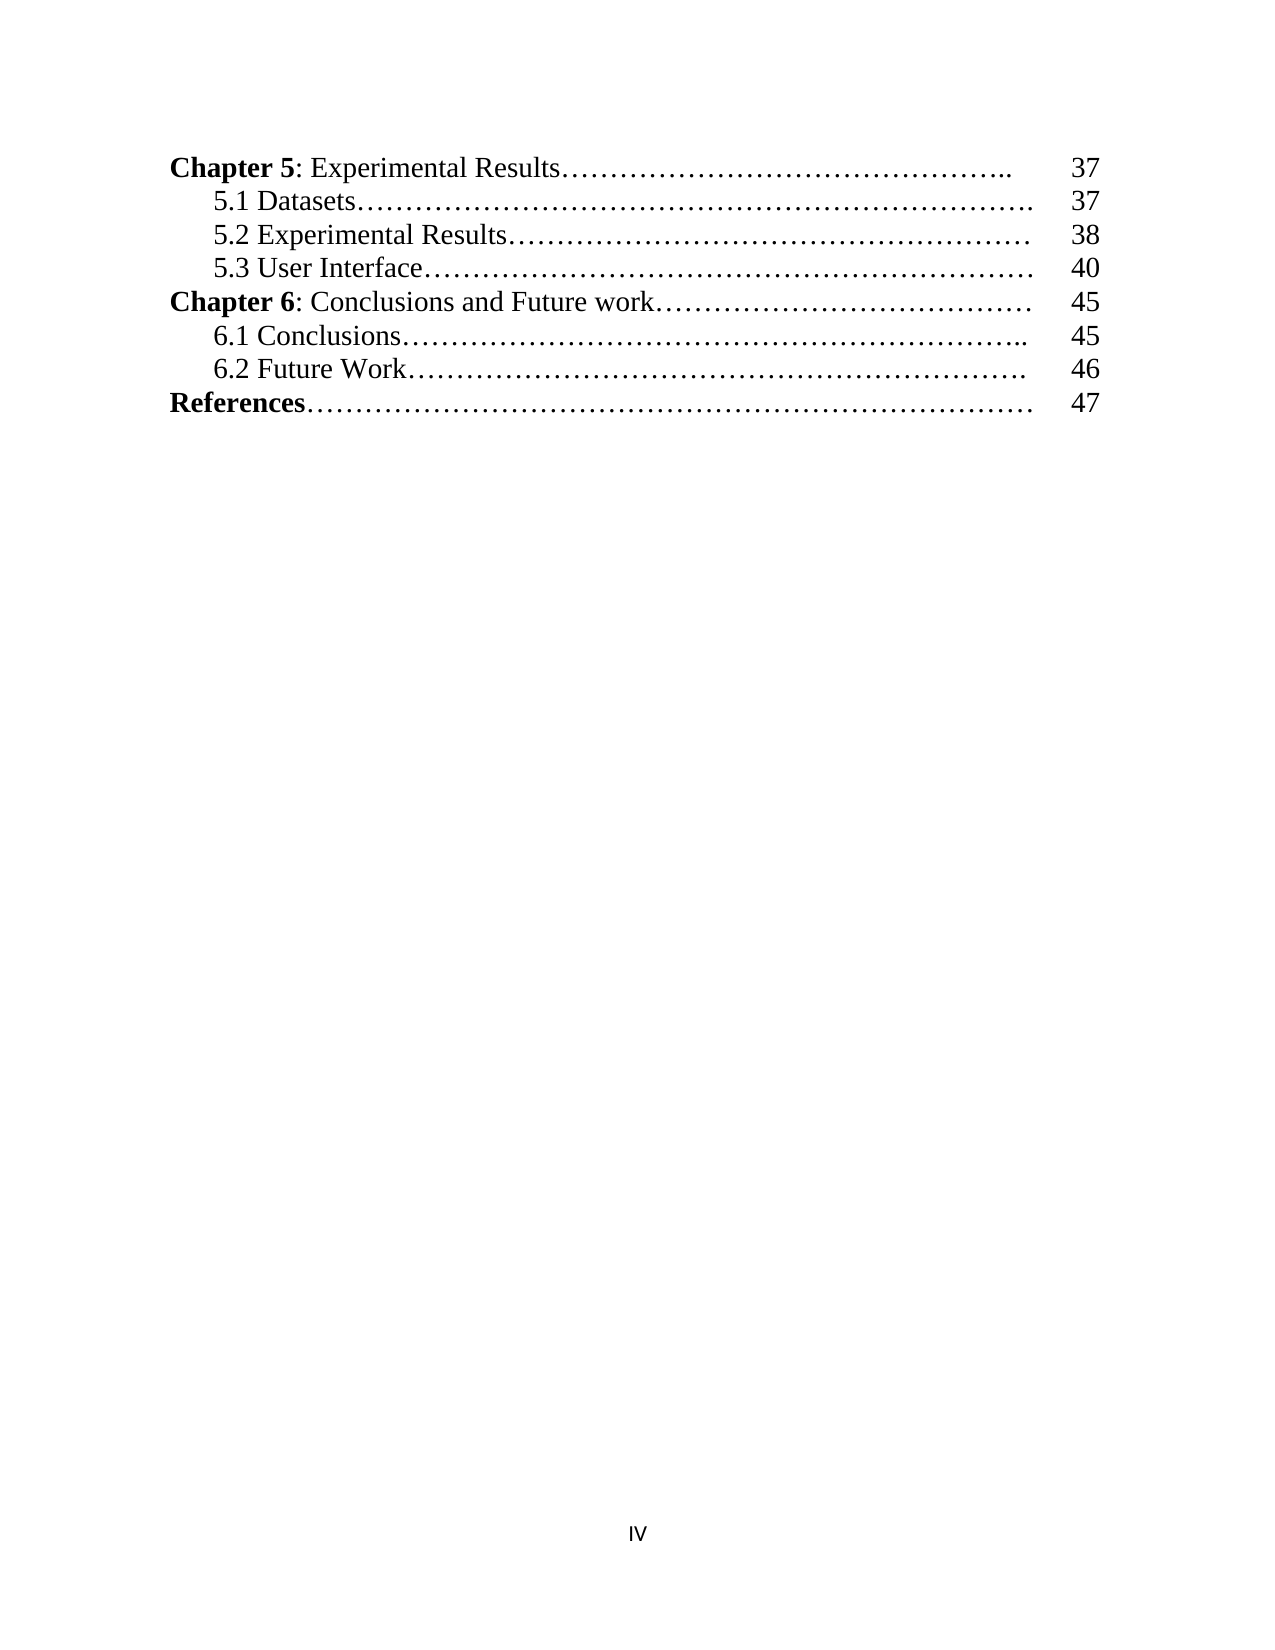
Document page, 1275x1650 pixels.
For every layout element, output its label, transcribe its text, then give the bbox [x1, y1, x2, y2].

table_cell 40 [1054, 251, 1117, 284]
table_cell References………………………………………………………………… [158, 385, 1054, 418]
table_cell 46 [1054, 351, 1117, 385]
table_cell 5.3 User Interface……………………………………………………… [158, 251, 1054, 284]
table_cell 6.1 Conclusions……………………………………………………….. [158, 318, 1054, 351]
table_cell 37 [1054, 150, 1117, 183]
table_cell 47 [1054, 385, 1117, 418]
table_cell 37 [1054, 184, 1117, 217]
table_cell 45 [1054, 284, 1117, 318]
table_cell 45 [1054, 318, 1117, 351]
table_cell 5.2 Experimental Results……………………………………………… [158, 217, 1054, 251]
table_cell Chapter 5: Experimental Results……………………………………….. [158, 150, 1054, 183]
table_cell 6.2 Future Work………………………………………………………. [158, 351, 1054, 385]
table_cell 38 [1054, 217, 1117, 251]
table_cell Chapter 6: Conclusions and Future work………………………………… [158, 284, 1054, 318]
table_cell 5.1 Datasets……………………………………………………………. [158, 184, 1054, 217]
